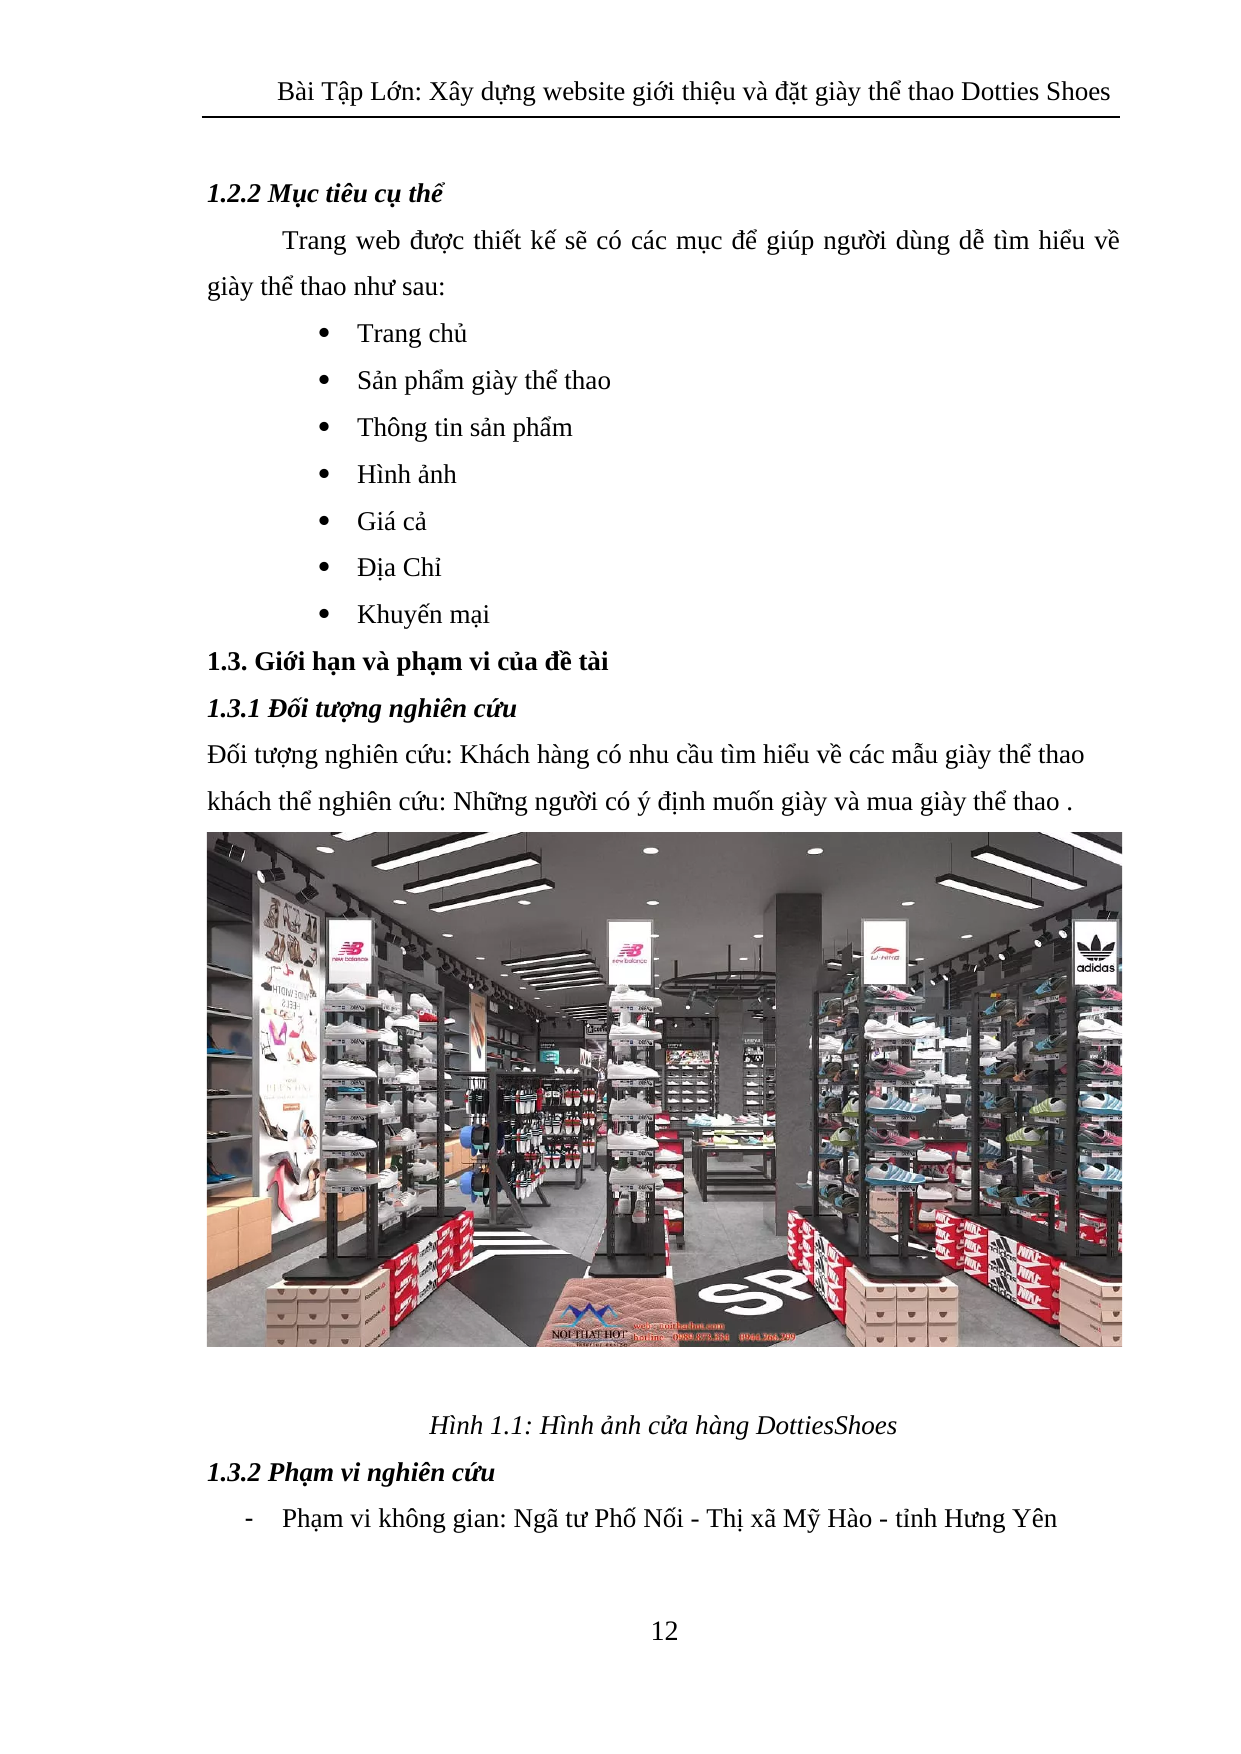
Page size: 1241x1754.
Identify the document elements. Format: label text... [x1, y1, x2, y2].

list Hình ảnh [319, 458, 1122, 489]
text 1.3.2 Phạm vi nghiên cứu [207, 1456, 1122, 1487]
text khách thể nghiên cứu: Những người có ý định muốn giày và mua giày thể thao . [207, 785, 1122, 816]
text 1.2.2 Mục tiêu cụ thể [207, 177, 1122, 208]
list Giá cả [319, 505, 1122, 536]
list Sản phẩm giày thể thao [319, 364, 1122, 395]
text Hình 1.1: Hình ảnh cửa hàng DottiesShoes [207, 1409, 1122, 1440]
text Trang web được thiết kế sẽ có các mục để giúp người dùng dễ tìm hiểu về giày thể thao như sau: [207, 224, 1122, 302]
list Thông tin sản phẩm [319, 411, 1122, 442]
text 1.3.1 Đối tượng nghiên cứu [207, 692, 1122, 723]
picture [206, 832, 1123, 1347]
list Địa Chỉ [319, 552, 1122, 583]
text Đối tượng nghiên cứu: Khách hàng có nhu cầu tìm hiểu về các mẫu giày thể thao [207, 739, 1122, 770]
list Trang chủ [319, 317, 1122, 348]
text 1.3. Giới hạn và phạm vi của đề tài [207, 645, 1122, 676]
list Khuyến mại [319, 598, 1122, 630]
list Phạm vi không gian: Ngã tư Phố Nối - Thị xã Mỹ Hào - tỉnh Hưng Yên [244, 1502, 1122, 1534]
